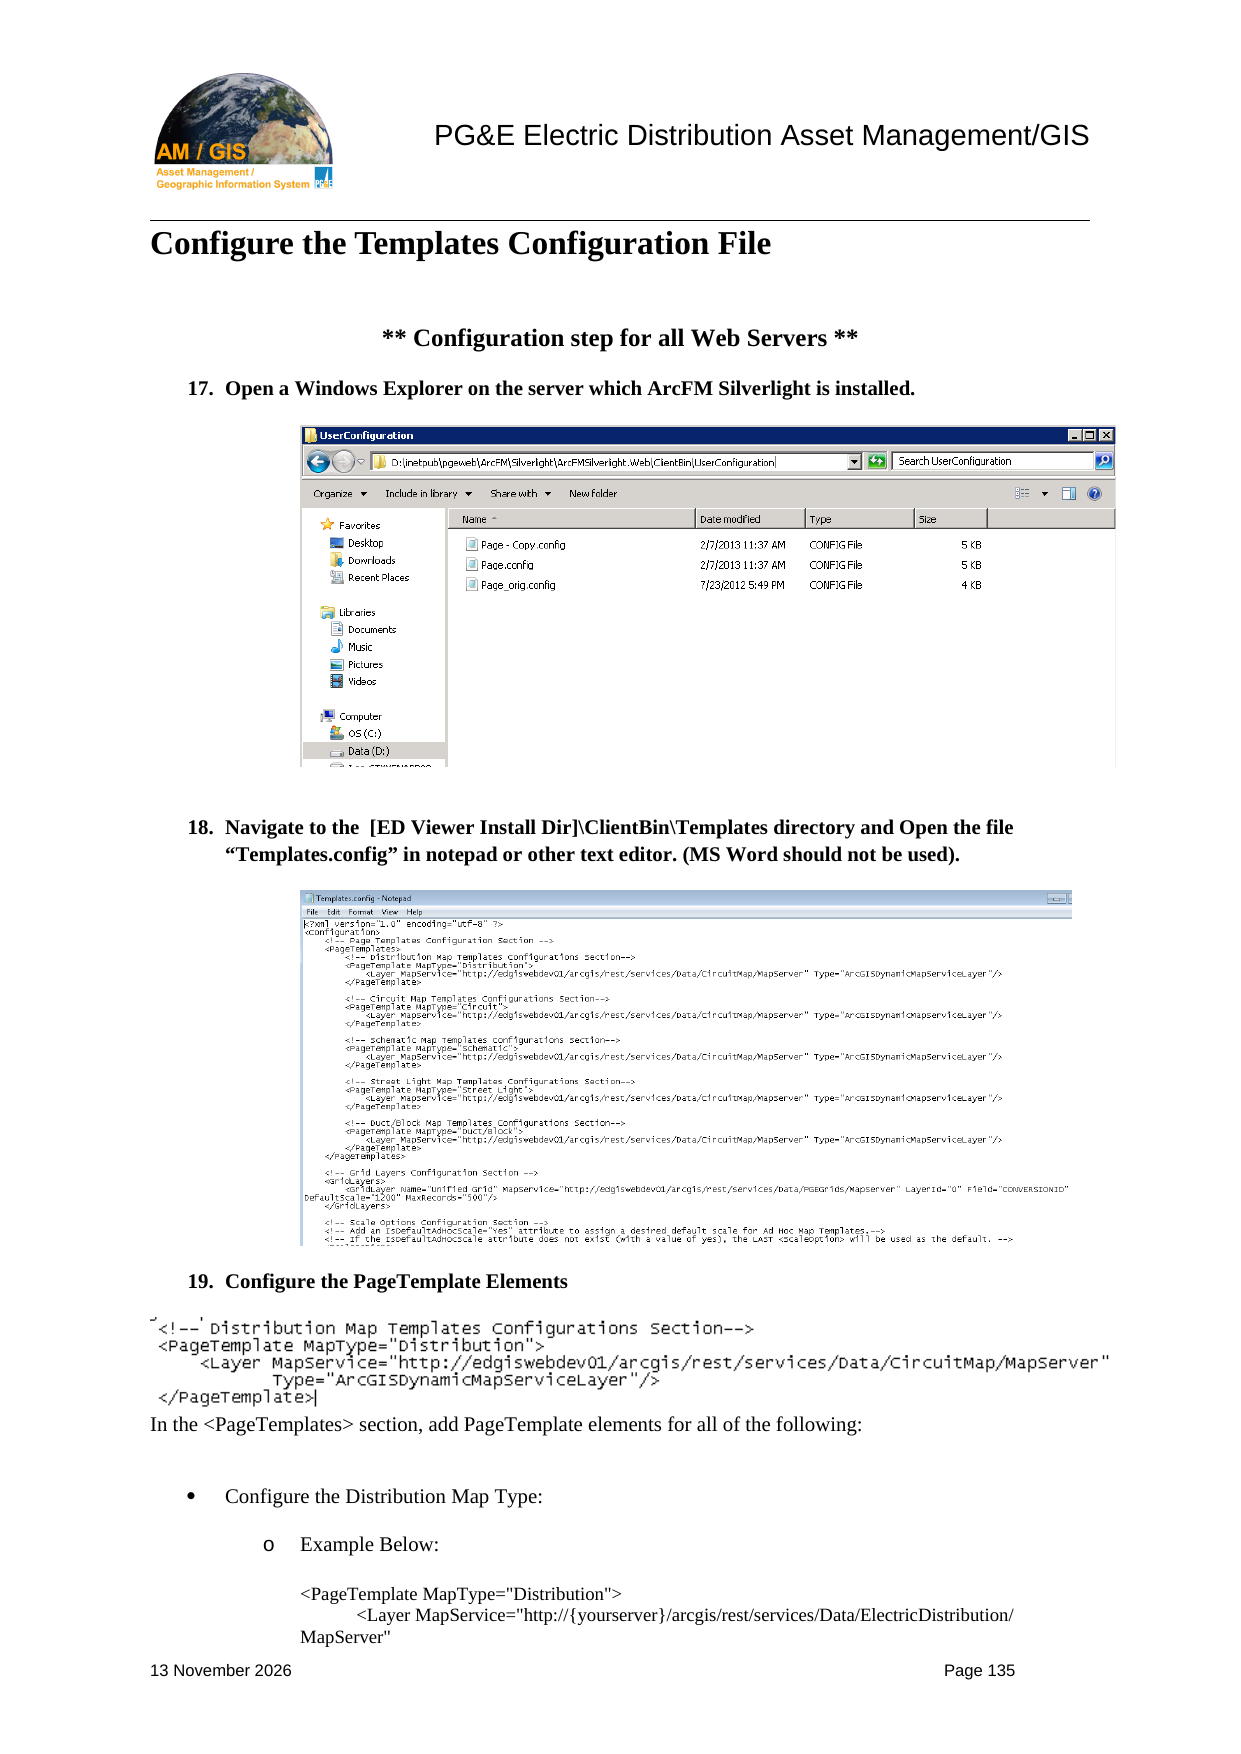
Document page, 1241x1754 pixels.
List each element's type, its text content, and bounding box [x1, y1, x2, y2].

picture [300, 424, 1116, 767]
text ** Configuration step for all Web Servers ** [150, 323, 1090, 352]
picture [300, 890, 1072, 1246]
list Navigate to the [ED Viewer Install Dir]\ClientBin\Templates directory and Open the file “Templates.config” in notepad or other text editor. (MS Word should not be used). [187, 814, 1090, 866]
list Open a Windows Explorer on the server which ArcFM Silverlight is installed. [187, 376, 1090, 400]
text <Layer MapService="http://{yourserver}/arcgis/rest/services/Data/ElectricDistribution/MapServer" [300, 1604, 1090, 1647]
picture [150, 1317, 1124, 1412]
list Configure the PageTemplate Elements [187, 1269, 1090, 1293]
subtitle Configure the Templates Configuration File [150, 221, 1090, 261]
text In the <PageTemplates> section, add PageTemplate elements for all of the following: [150, 1412, 1090, 1436]
text <PageTemplate MapType="Distribution"> [300, 1583, 1090, 1604]
picture [150, 73, 333, 196]
list Configure the Distribution Map Type: [187, 1484, 1090, 1508]
list Example Below: [262, 1532, 1090, 1558]
